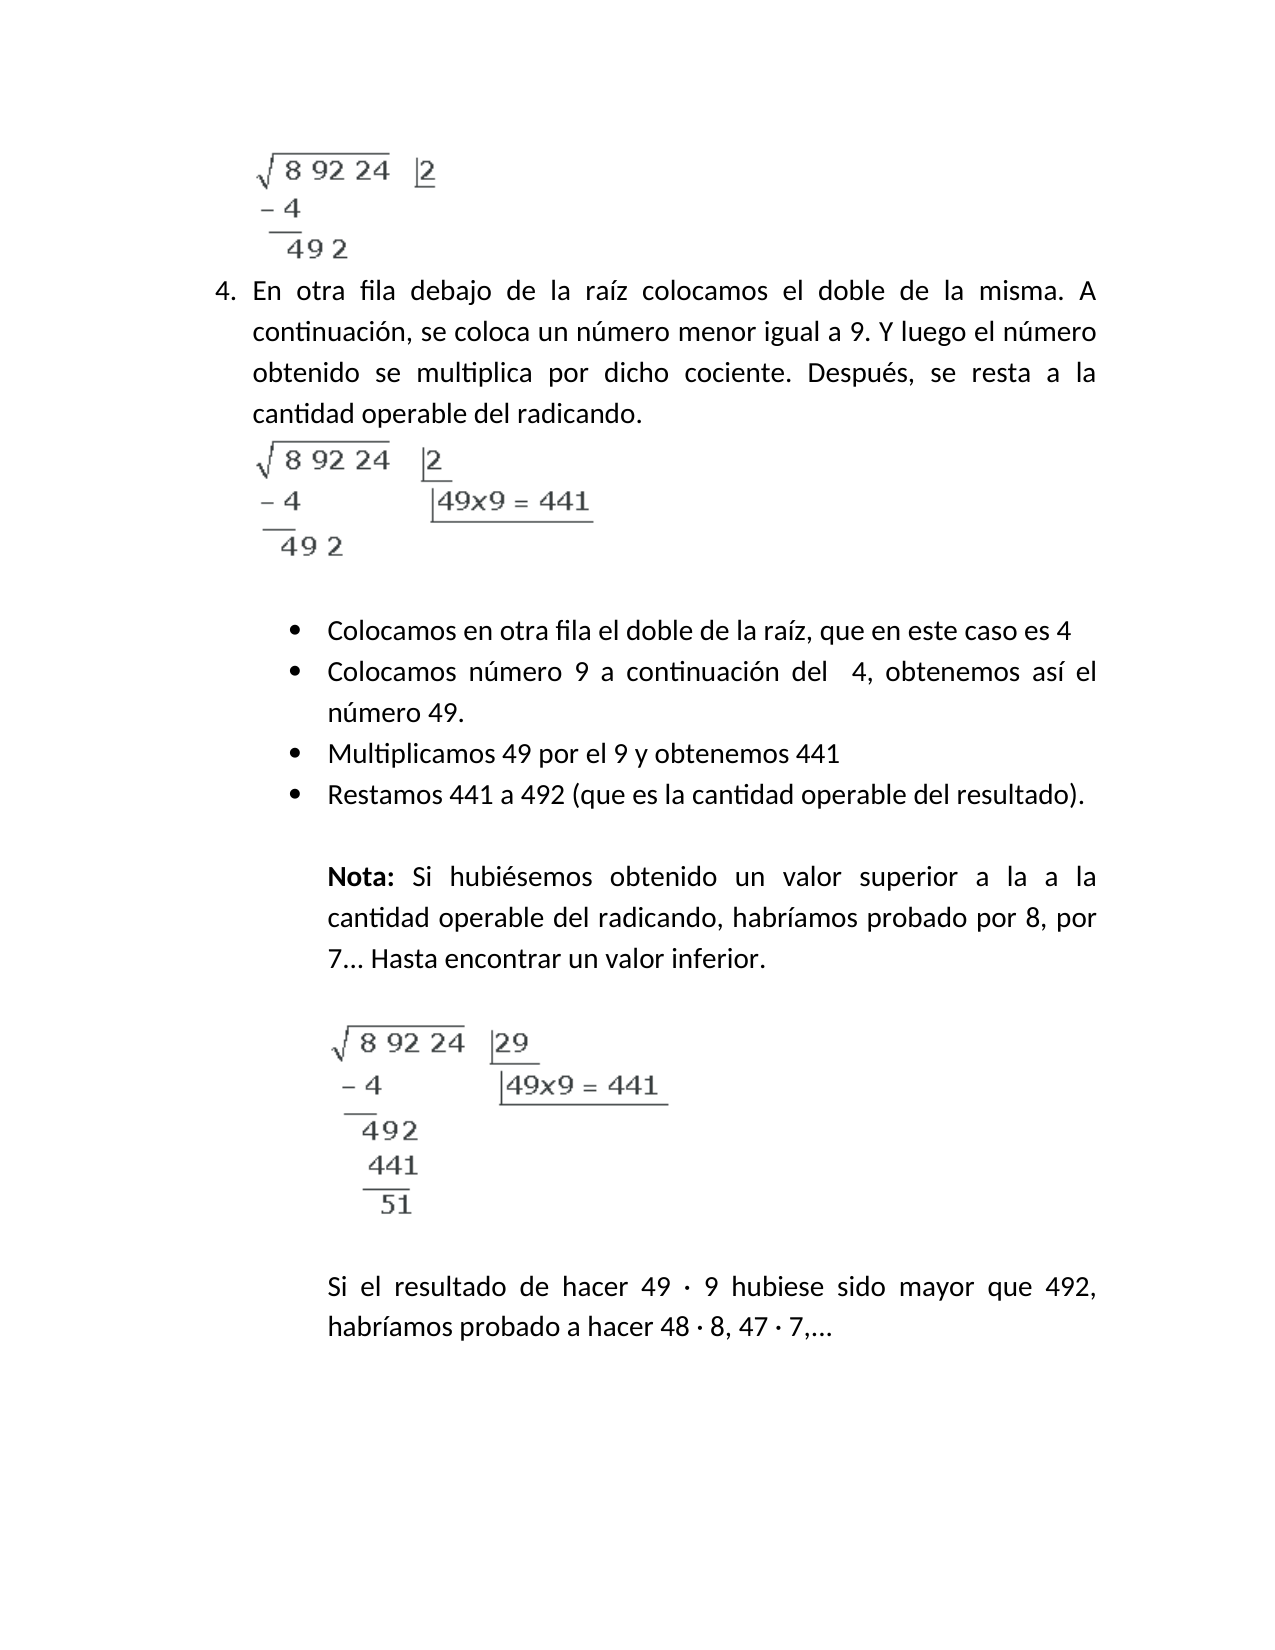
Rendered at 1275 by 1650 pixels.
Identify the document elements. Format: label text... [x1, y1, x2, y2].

picture [252, 435, 599, 567]
picture [252, 147, 440, 268]
list Multiplicamos 49 por el 9 y obtenemos 441 [290, 735, 1098, 771]
list Colocamos en otra fila el doble de la raíz, que en este caso es 4 [290, 612, 1098, 648]
list Colocamos número 9 a continuación del 4, obtenemos así el número 49. [290, 653, 1098, 730]
picture [327, 1021, 674, 1225]
list Si el resultado de hacer 49 · 9 hubiese sido mayor que 492, habríamos probado a hacer 48 · 8, 47 · 7,... [327, 1268, 1098, 1344]
list Nota: Si hubiésemos obtenido un valor superior a la a la cantidad operable del radicando, habríamos probado por 8, por 7... Hasta encontrar un valor inferior. [327, 858, 1098, 975]
list Restamos 441 a 492 (que es la cantidad operable del resultado). [290, 776, 1098, 812]
list En otra fila debajo de la raíz colocamos el doble de la misma. A continuación, se coloca un número menor igual a 9. Y luego el número obtenido se multiplica por dicho cociente. Después, se resta a la cantidad operable del radicando. [215, 272, 1098, 431]
